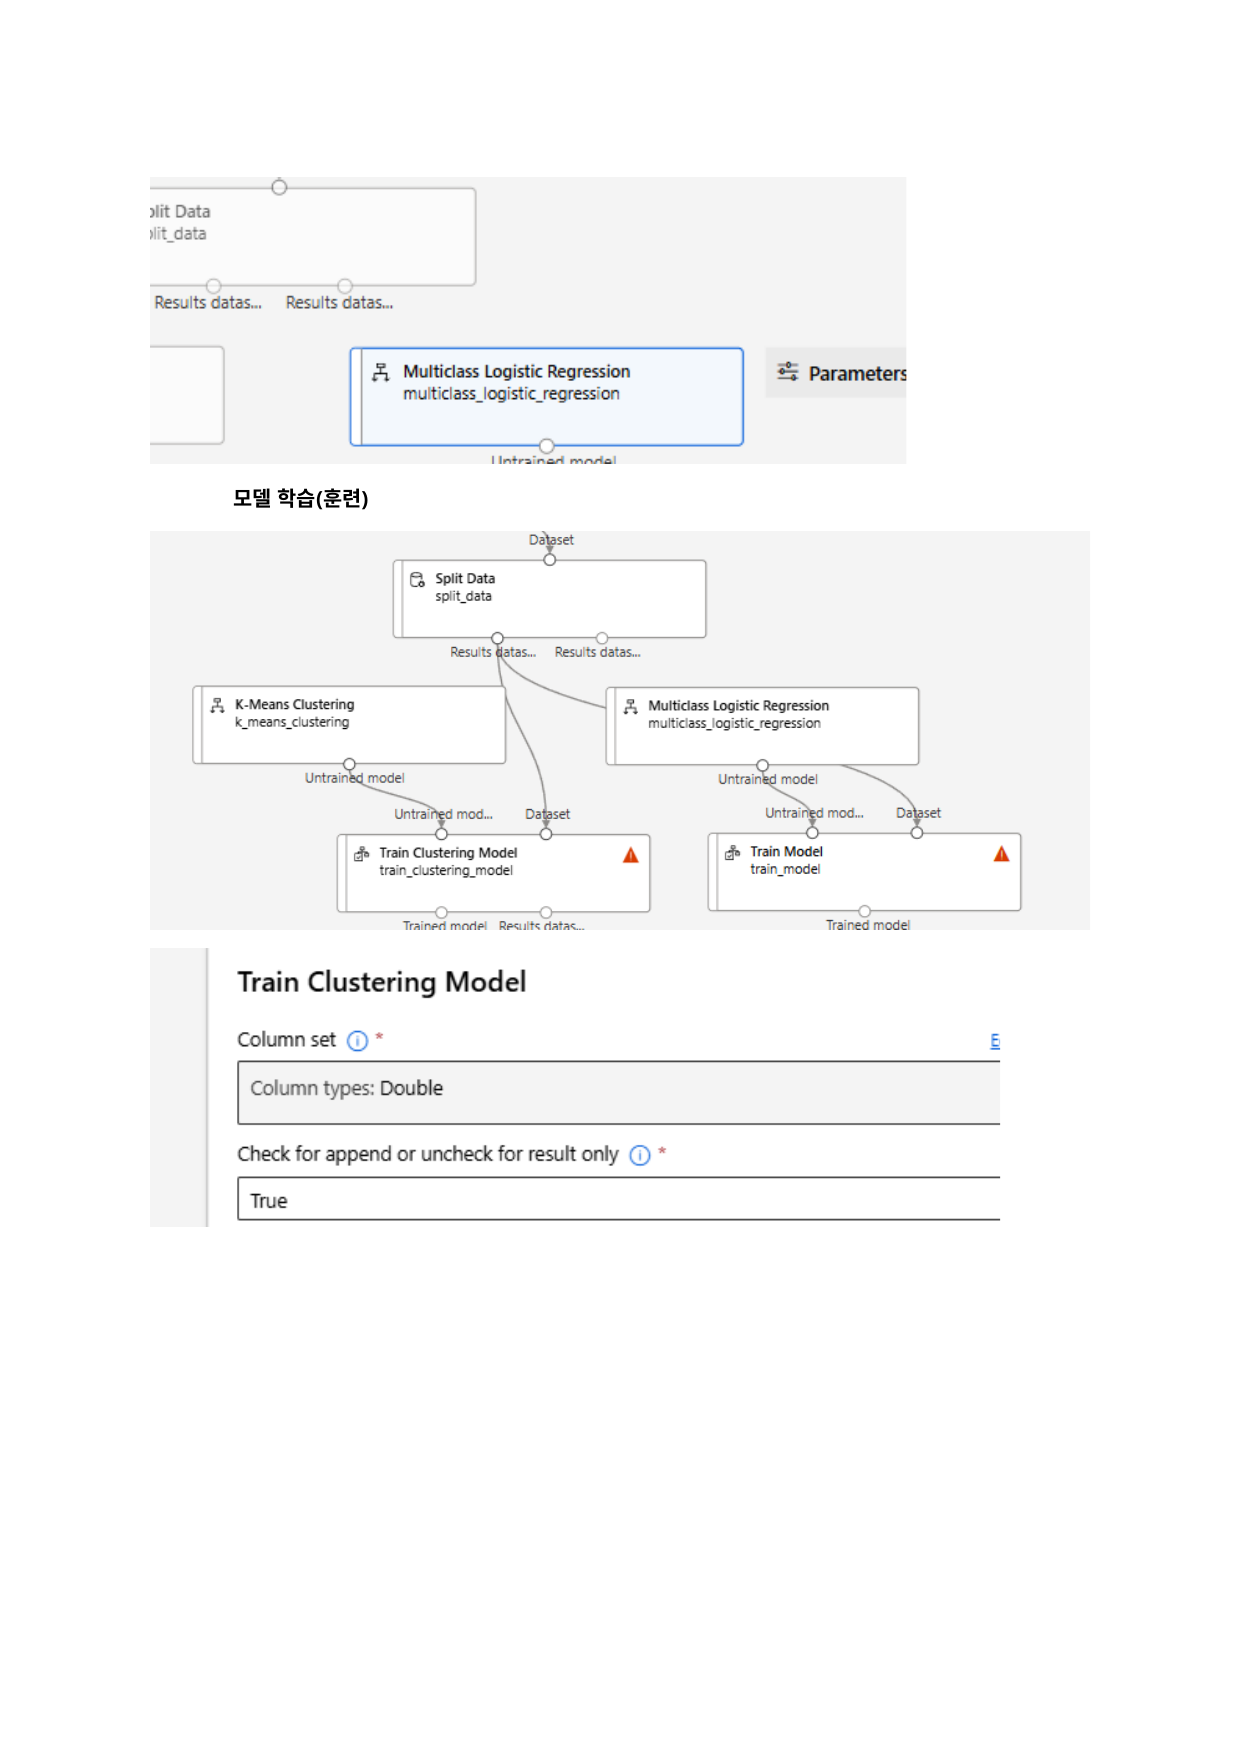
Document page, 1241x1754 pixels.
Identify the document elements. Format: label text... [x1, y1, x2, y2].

picture [150, 948, 1001, 1227]
subtitle 모델 학습(훈련) [233, 482, 1090, 512]
picture [150, 531, 1091, 930]
picture [150, 177, 907, 464]
